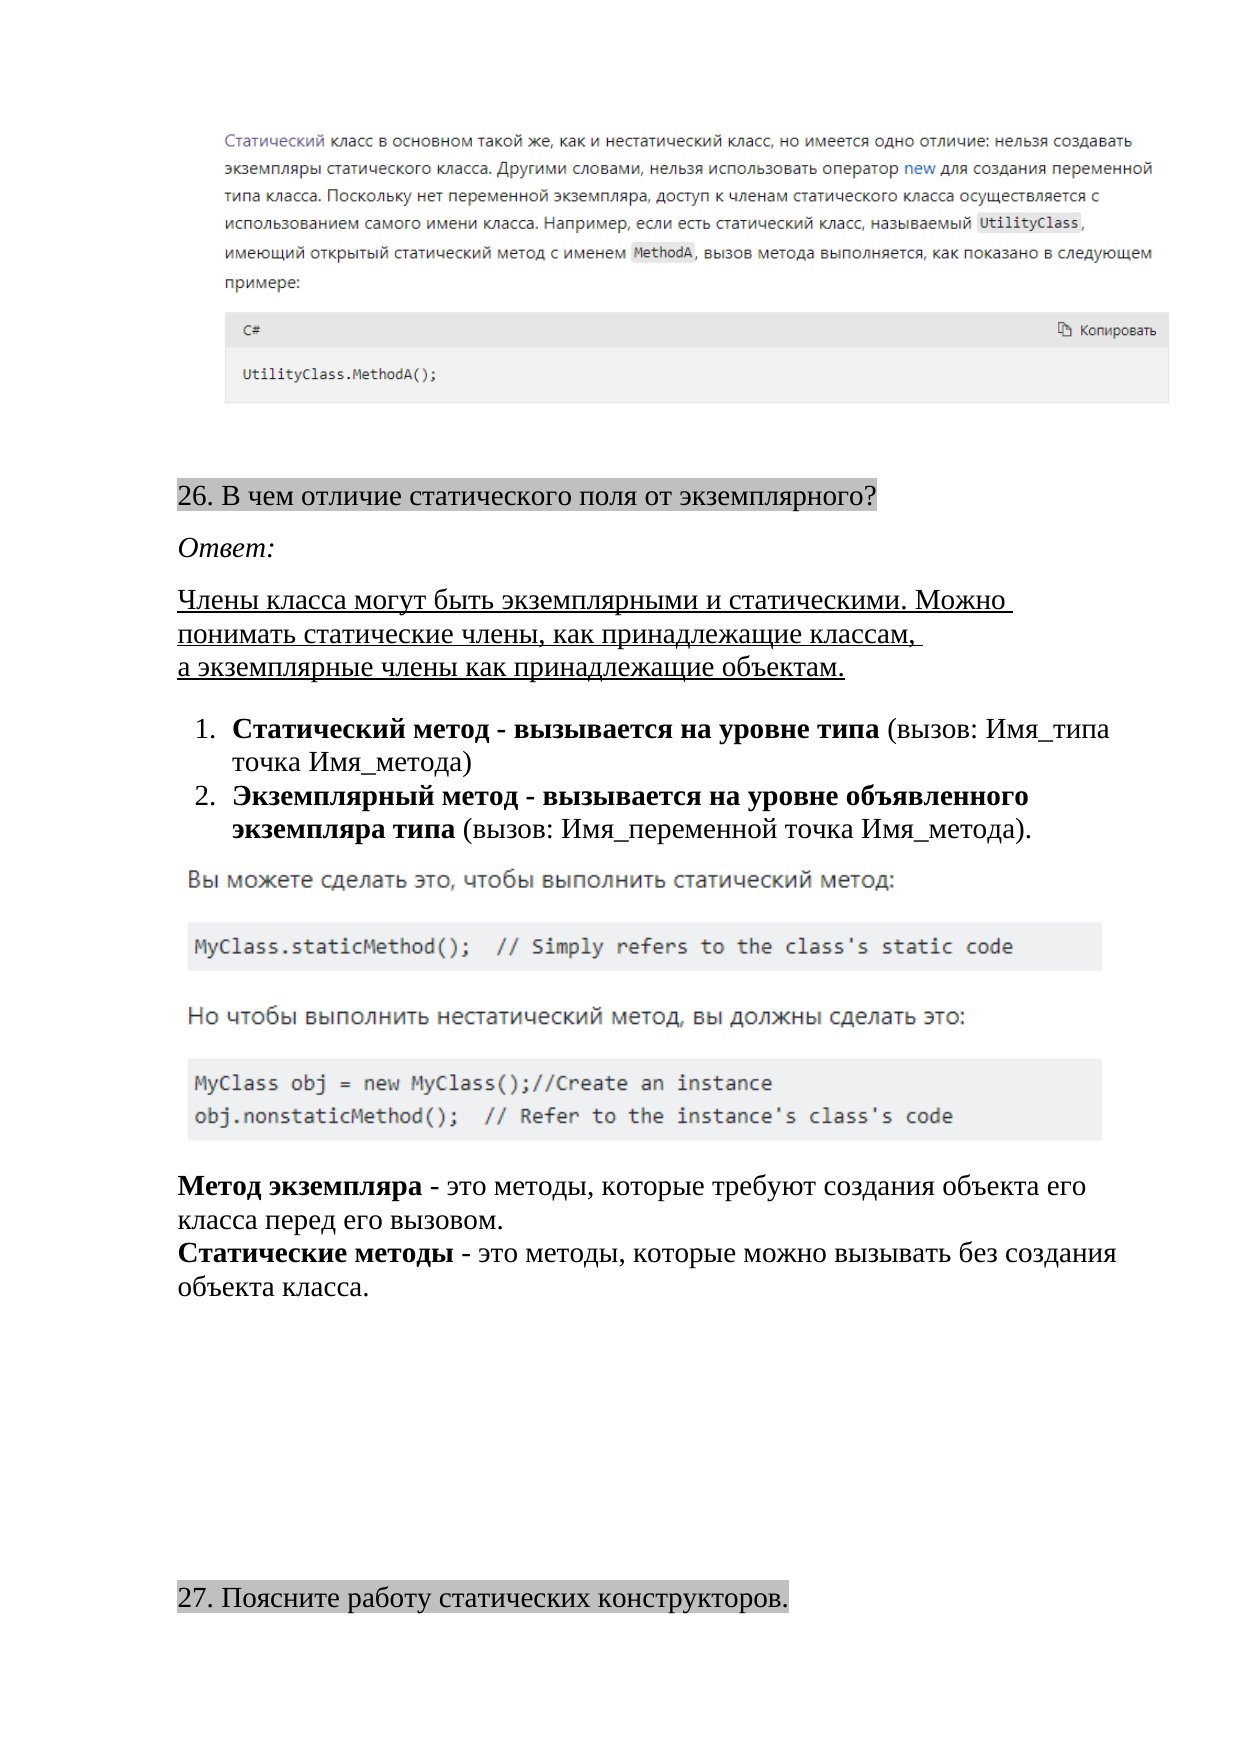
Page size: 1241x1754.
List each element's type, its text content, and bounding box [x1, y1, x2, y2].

text 27. Поясните работу статических конструкторов. [177, 1542, 1152, 1613]
text Ответ: [177, 530, 1152, 563]
picture [177, 845, 1103, 1150]
text 26. В чем отличие статического поля от экземплярного? [177, 440, 1152, 511]
list Экземплярный метод - вызывается на уровне объявленного экземпляра типа (вызов: Имя_переменной точка Имя_метода). [194, 778, 1152, 845]
list Статический метод - вызывается на уровне типа (вызов: Имя_типа точка Имя_метода) [194, 711, 1152, 778]
text Статические методы - это методы, которые можно вызывать без создания объекта класса. [177, 1235, 1152, 1302]
text Метод экземпляра - это методы, которые требуют создания объекта его класса перед его вызовом. [177, 1168, 1152, 1235]
picture [214, 118, 1190, 422]
text Члены класса могут быть экземплярными и статическими. Можно понимать статические члены, как принадлежащие классам, а экземплярные члены как принадлежащие объектам. [177, 582, 1152, 683]
